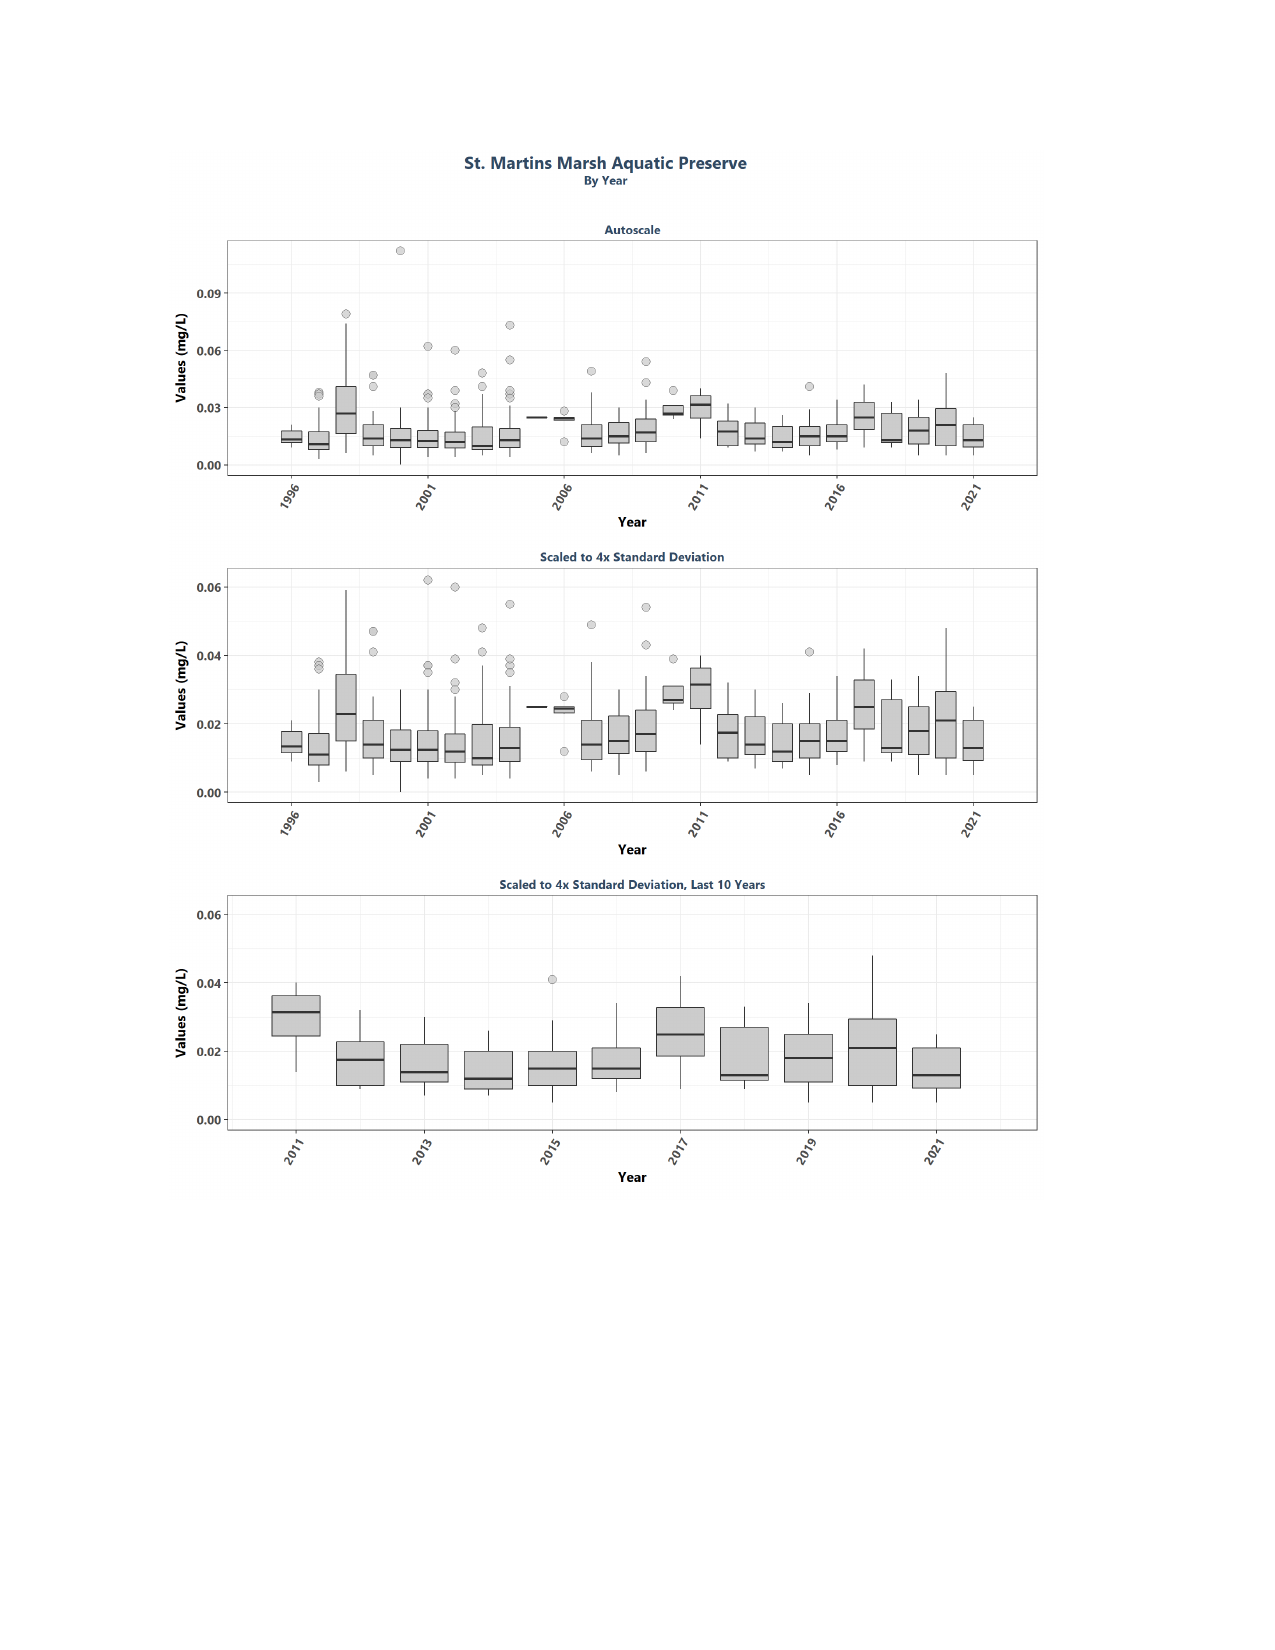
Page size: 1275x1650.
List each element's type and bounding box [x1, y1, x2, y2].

picture [168, 150, 1044, 1200]
